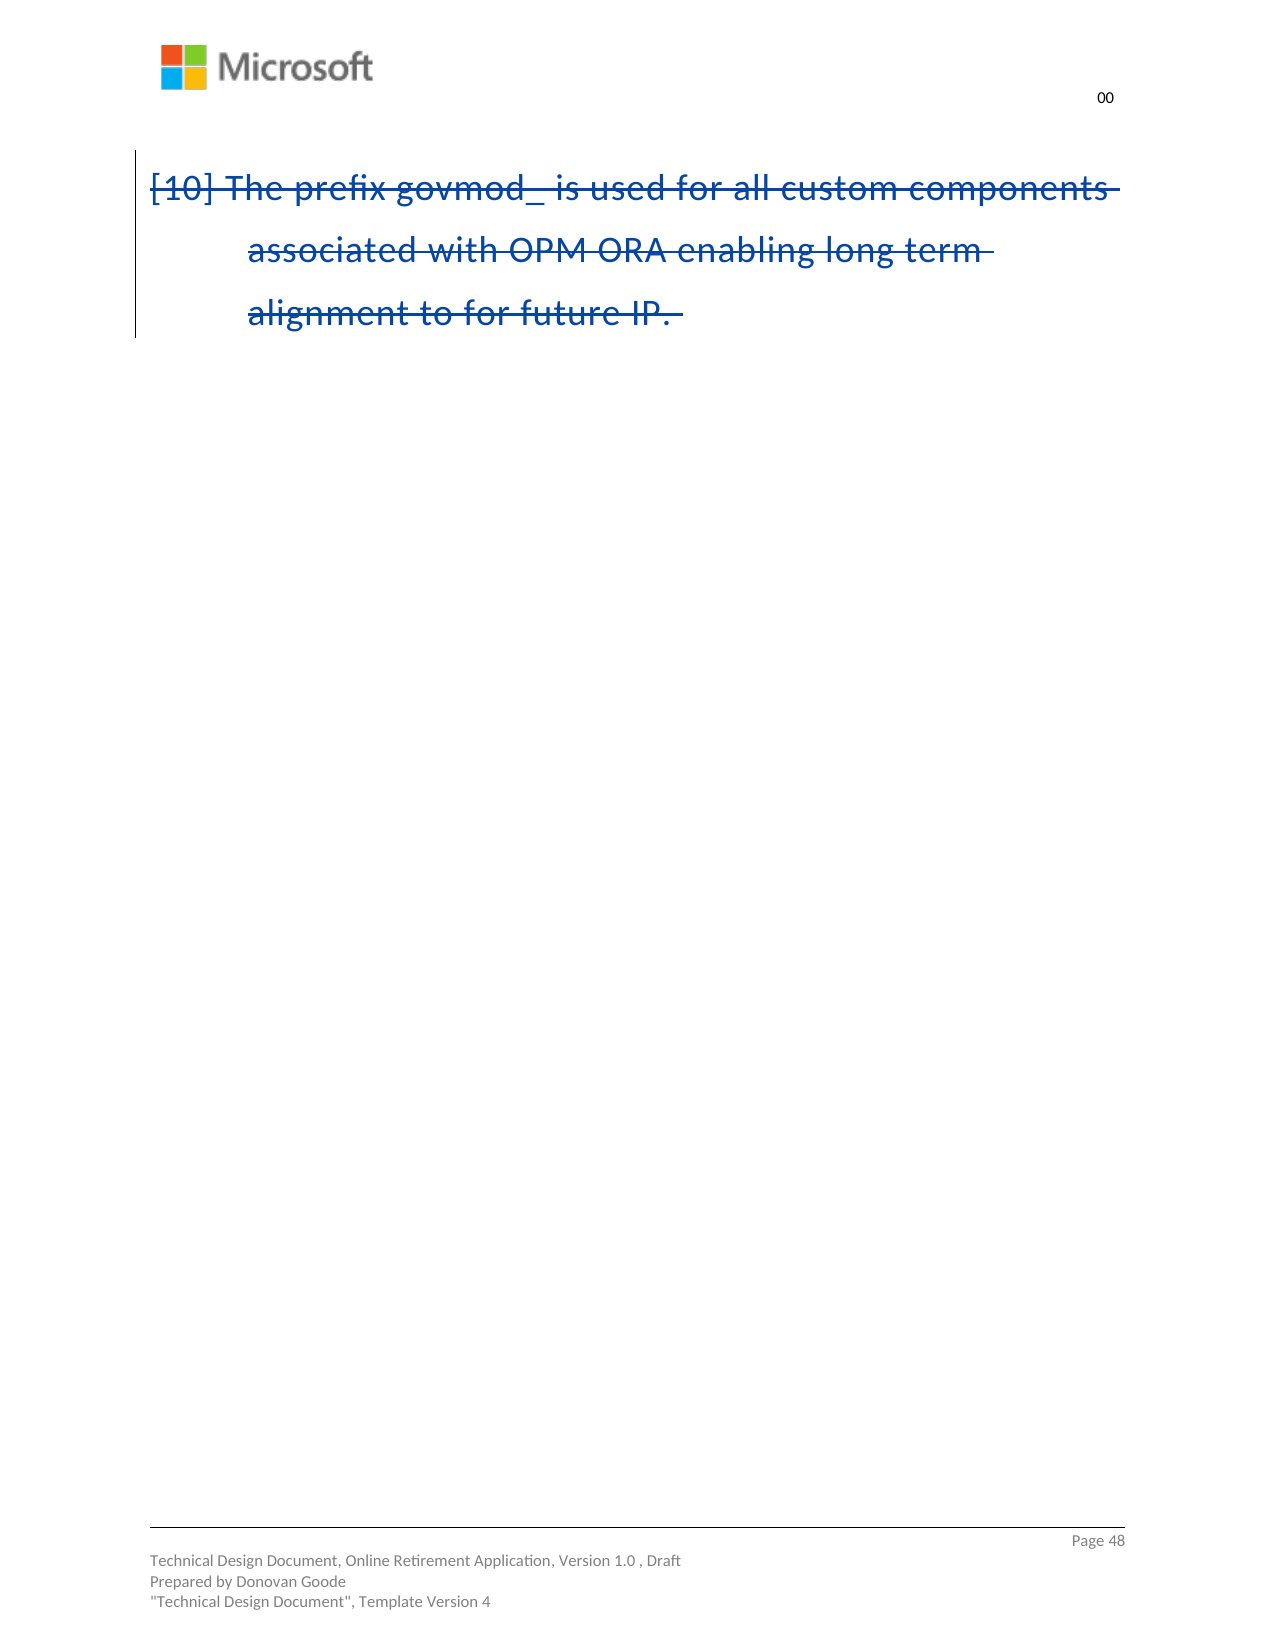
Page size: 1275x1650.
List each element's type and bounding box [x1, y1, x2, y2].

picture [161, 45, 374, 91]
